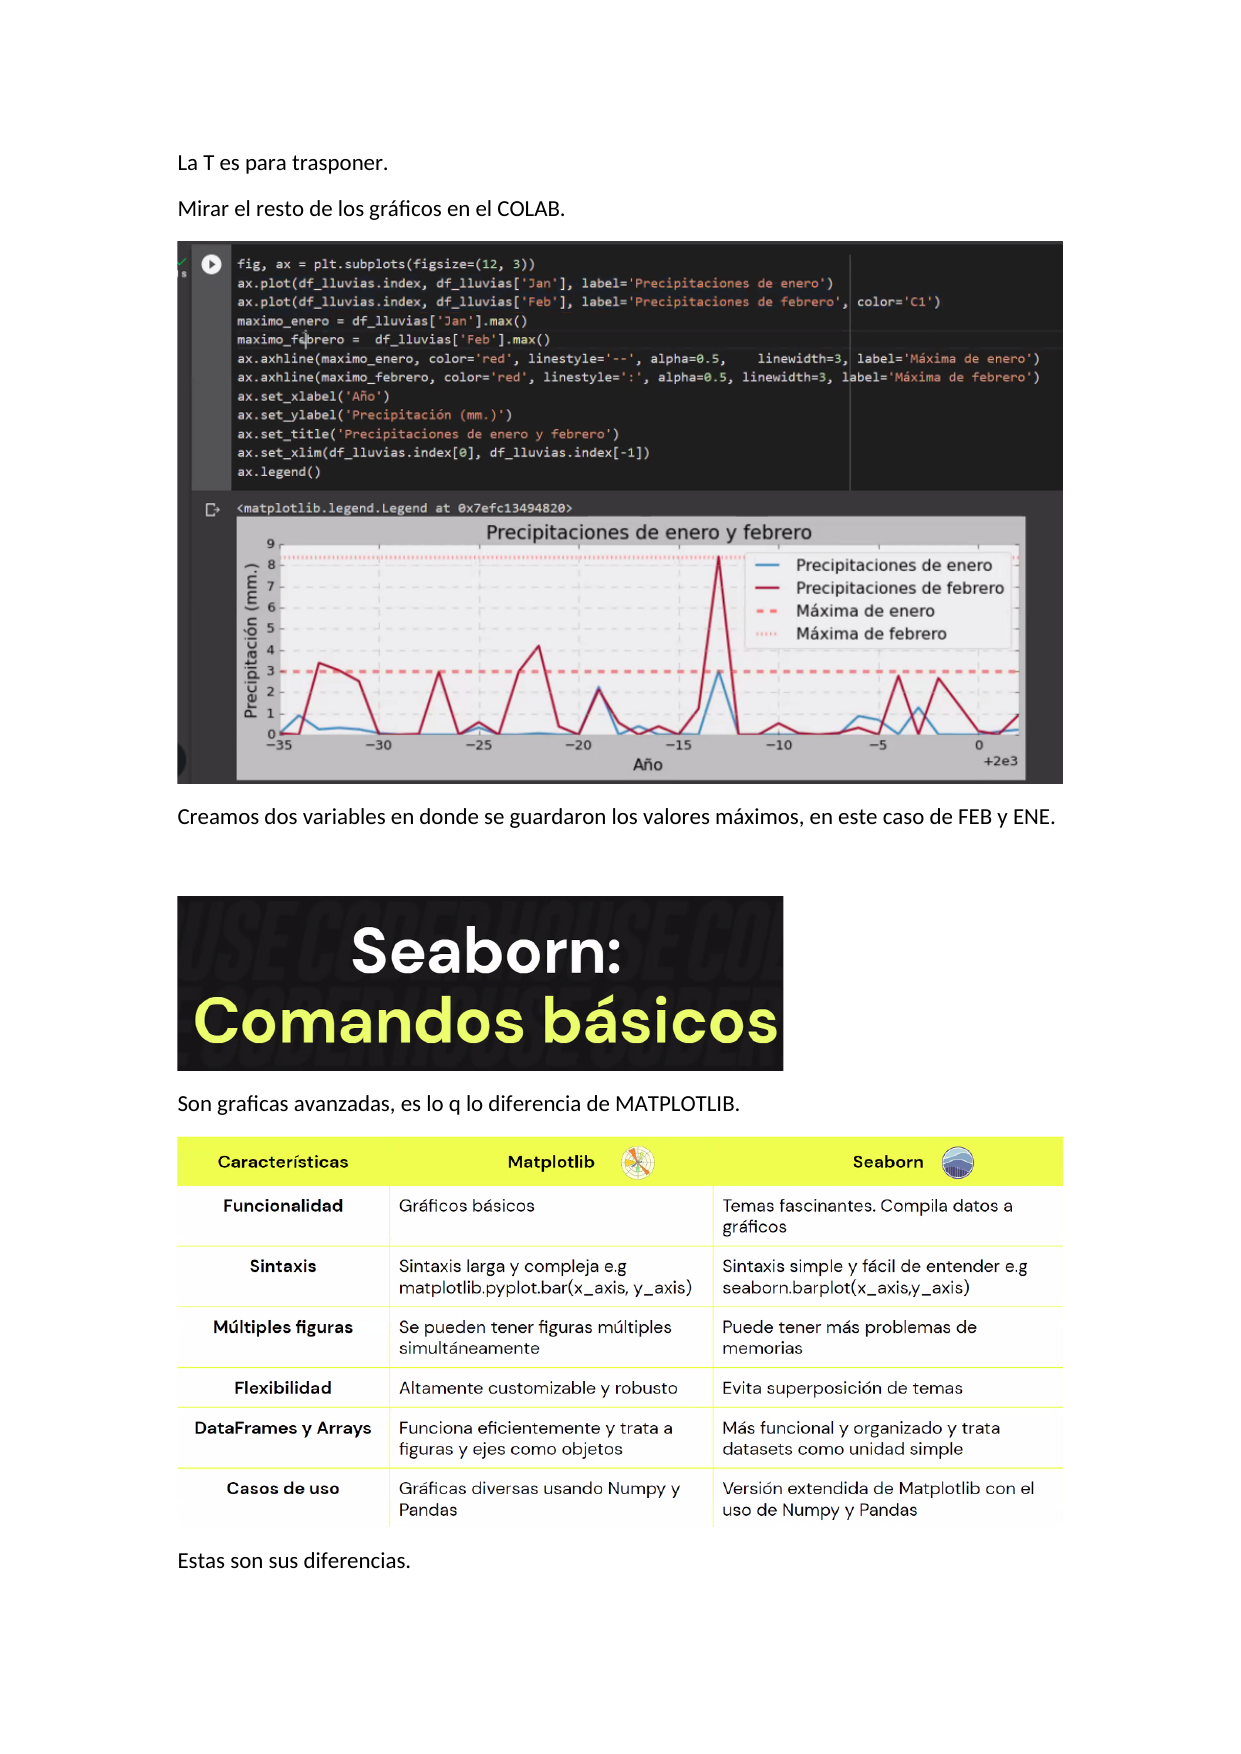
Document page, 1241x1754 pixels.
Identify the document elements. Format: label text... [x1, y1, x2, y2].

picture [177, 1136, 1063, 1527]
text La T es para trasponer. [177, 148, 1063, 176]
text Mirar el resto de los gráficos en el COLAB. [177, 194, 1063, 222]
text Estas son sus diferencias. [177, 1546, 1063, 1574]
text Creamos dos variables en donde se guardaron los valores máximos, en este caso de FEB y ENE. [177, 802, 1063, 830]
picture [177, 241, 1063, 784]
picture [177, 896, 784, 1071]
text Son graficas avanzadas, es lo q lo diferencia de MATPLOTLIB. [177, 1089, 1063, 1118]
